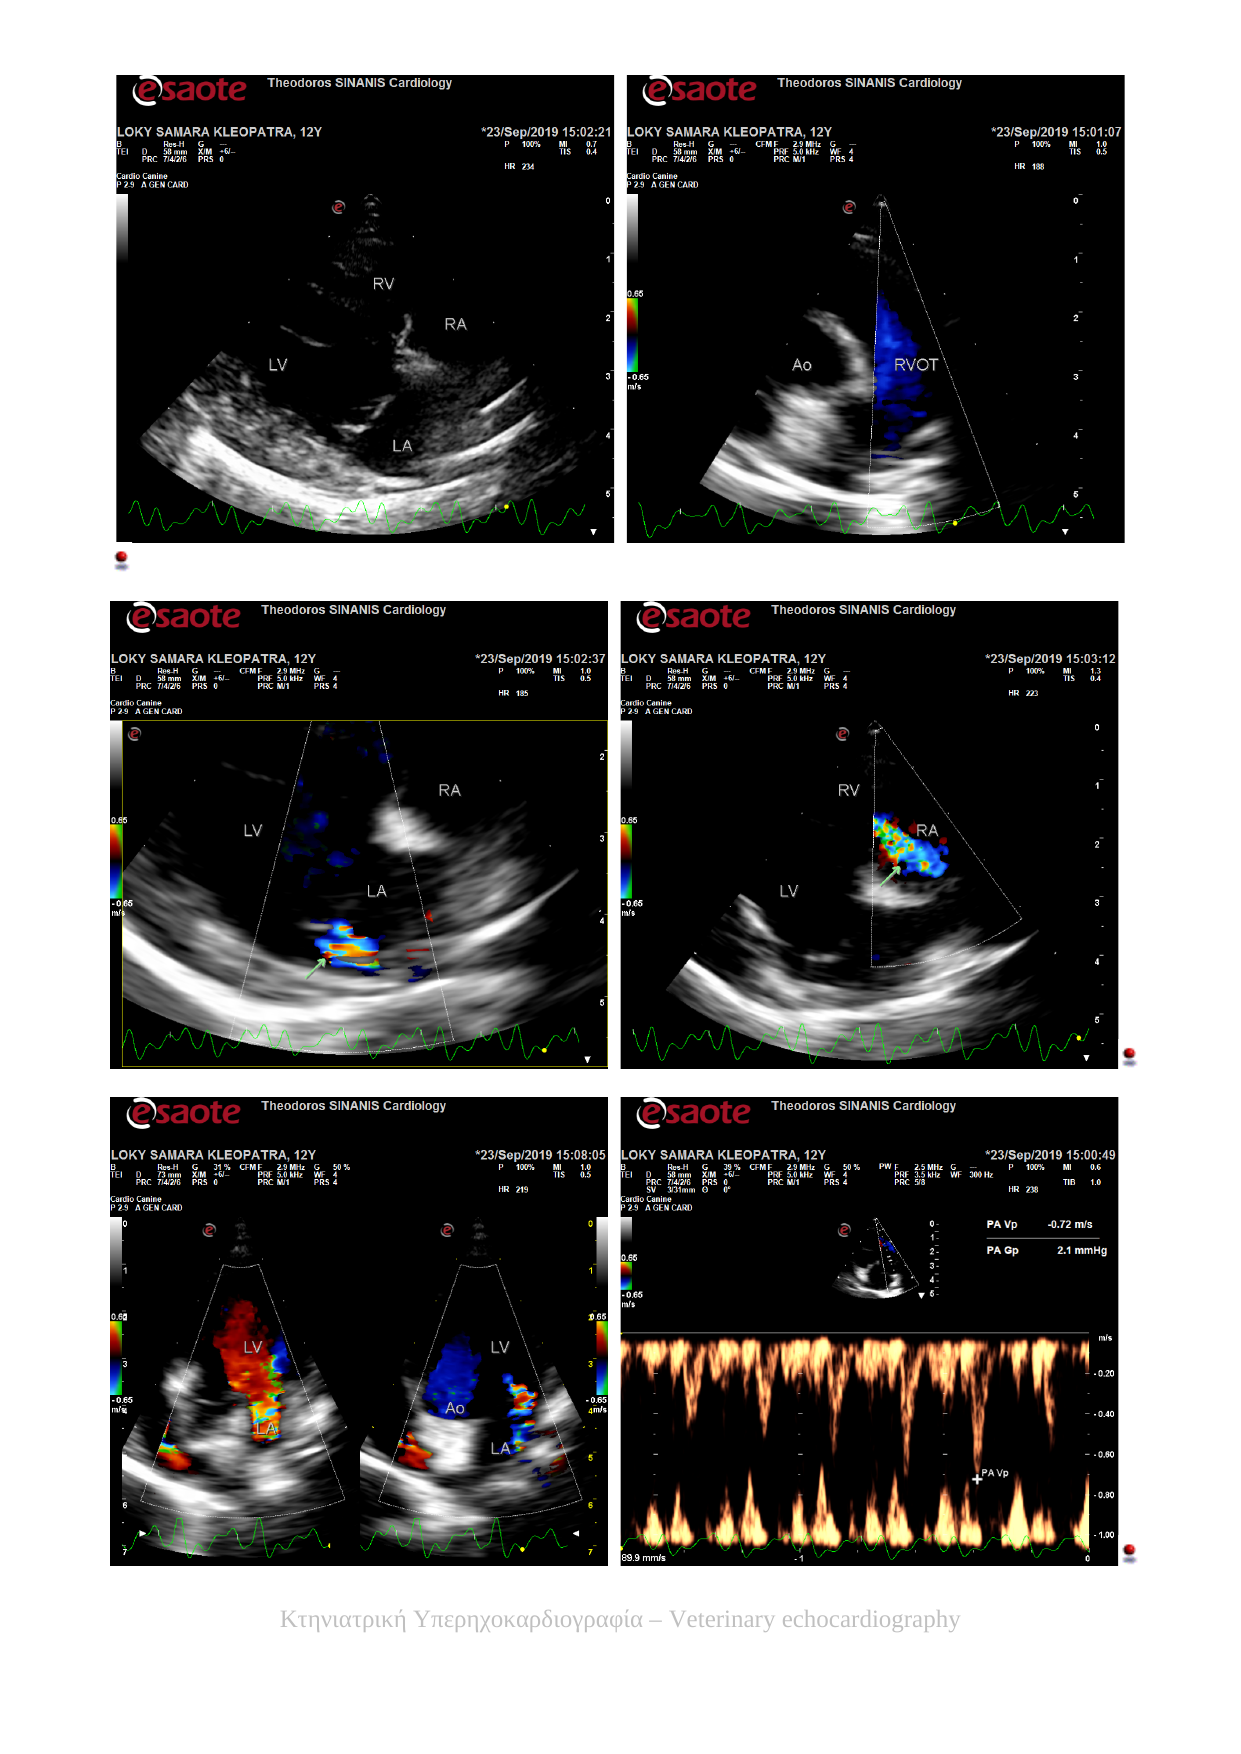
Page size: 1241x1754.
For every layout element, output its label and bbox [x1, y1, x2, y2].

picture [110, 1097, 608, 1566]
picture [110, 75, 615, 573]
picture [110, 601, 608, 1069]
picture [620, 601, 1141, 1069]
picture [626, 75, 1125, 543]
picture [620, 1097, 1141, 1566]
